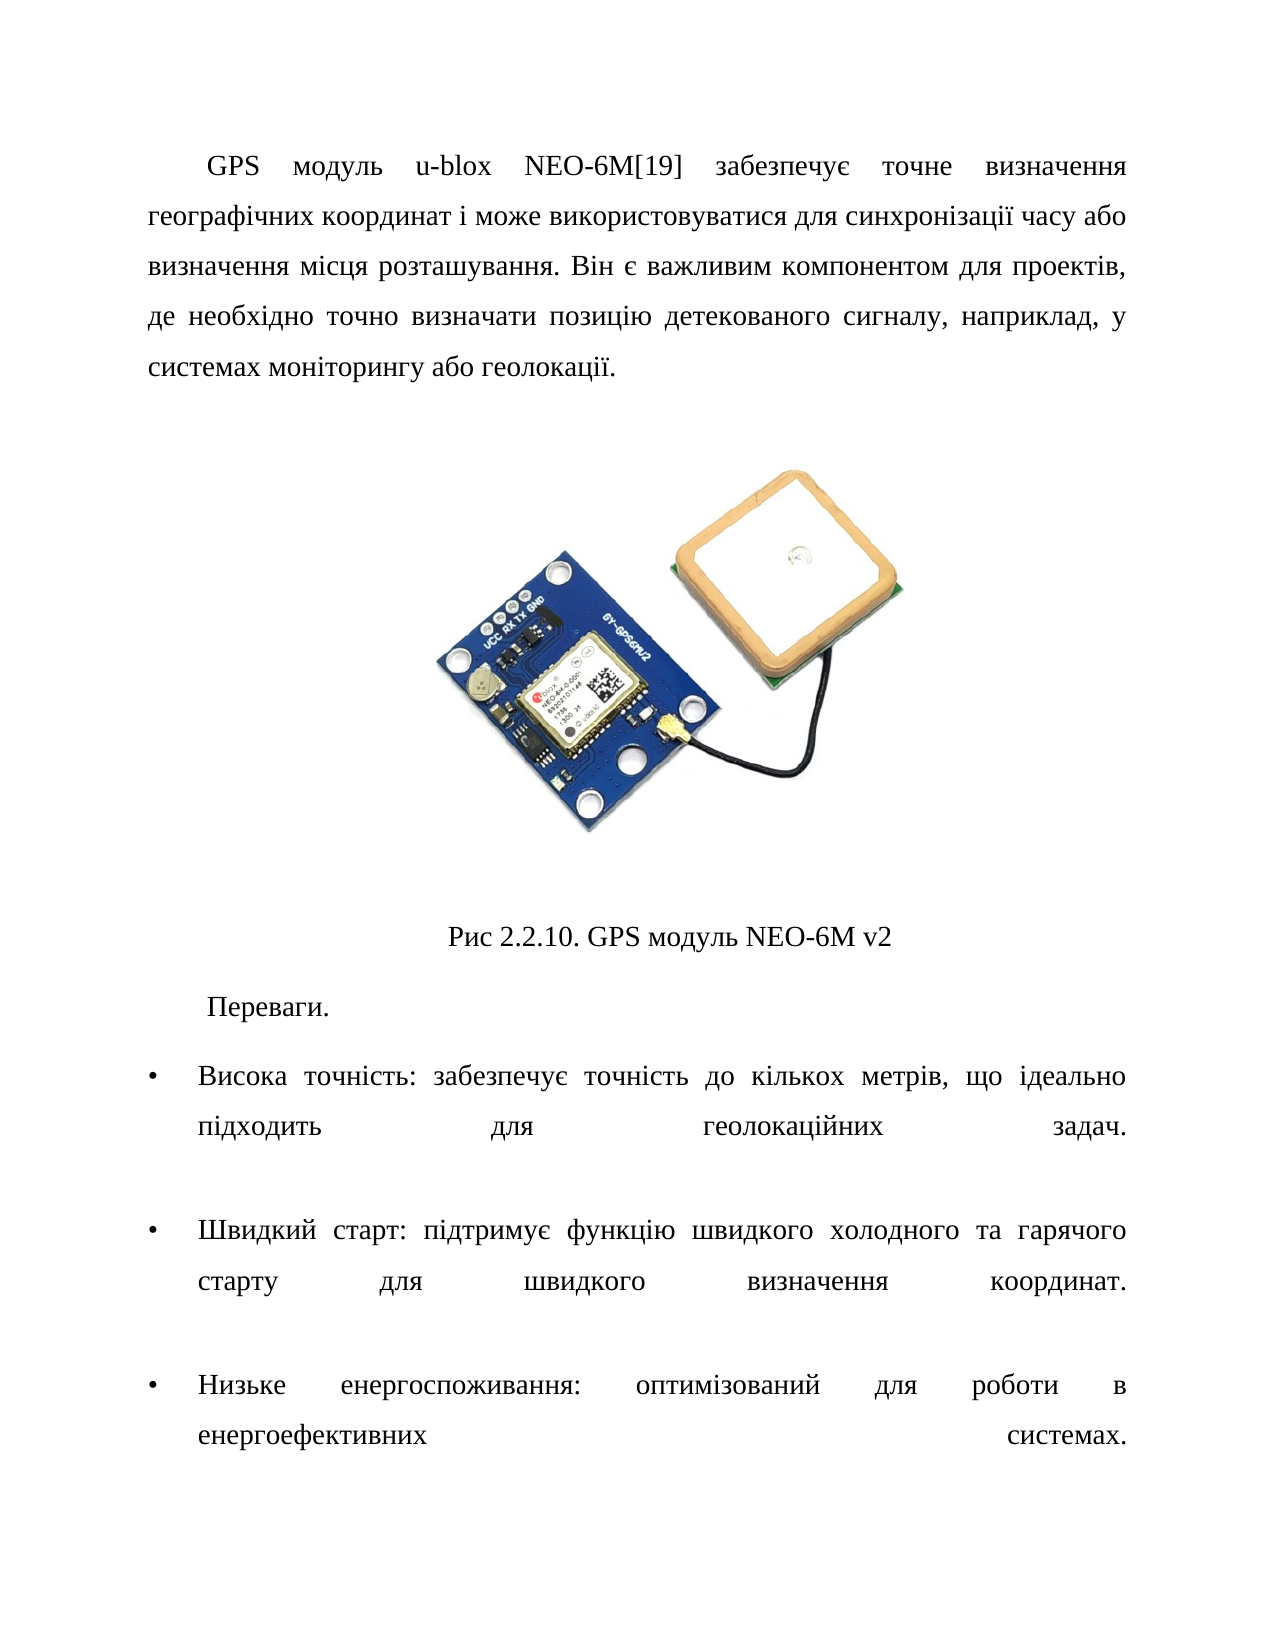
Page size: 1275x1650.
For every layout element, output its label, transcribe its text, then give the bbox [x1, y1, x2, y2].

text Переваги. [148, 989, 1127, 1022]
list Низьке енергоспоживання: оптимізований для роботи в енергоефективних системах. [148, 1367, 1127, 1501]
picture [433, 417, 907, 891]
list Швидкий старт: підтримує функцію швидкого холодного та гарячого старту для швидкого визначення координат. [148, 1212, 1127, 1347]
text GPS модуль u-blox NEO-6M[19] забезпечує точне визначення географічних координат і може використовуватися для синхронізації часу або визначення місця розташування. Він є важливим компонентом для проектів, де необхідно точно визначати позицію детекованого сигналу, наприклад, у системах моніторингу або геолокації. [148, 148, 1127, 382]
list Висока точність: забезпечує точність до кількох метрів, що ідеально підходить для геолокаційних задач. [148, 1058, 1127, 1192]
text Рис 2.2.10. GPS модуль NEO-6M v2 [148, 919, 1127, 953]
